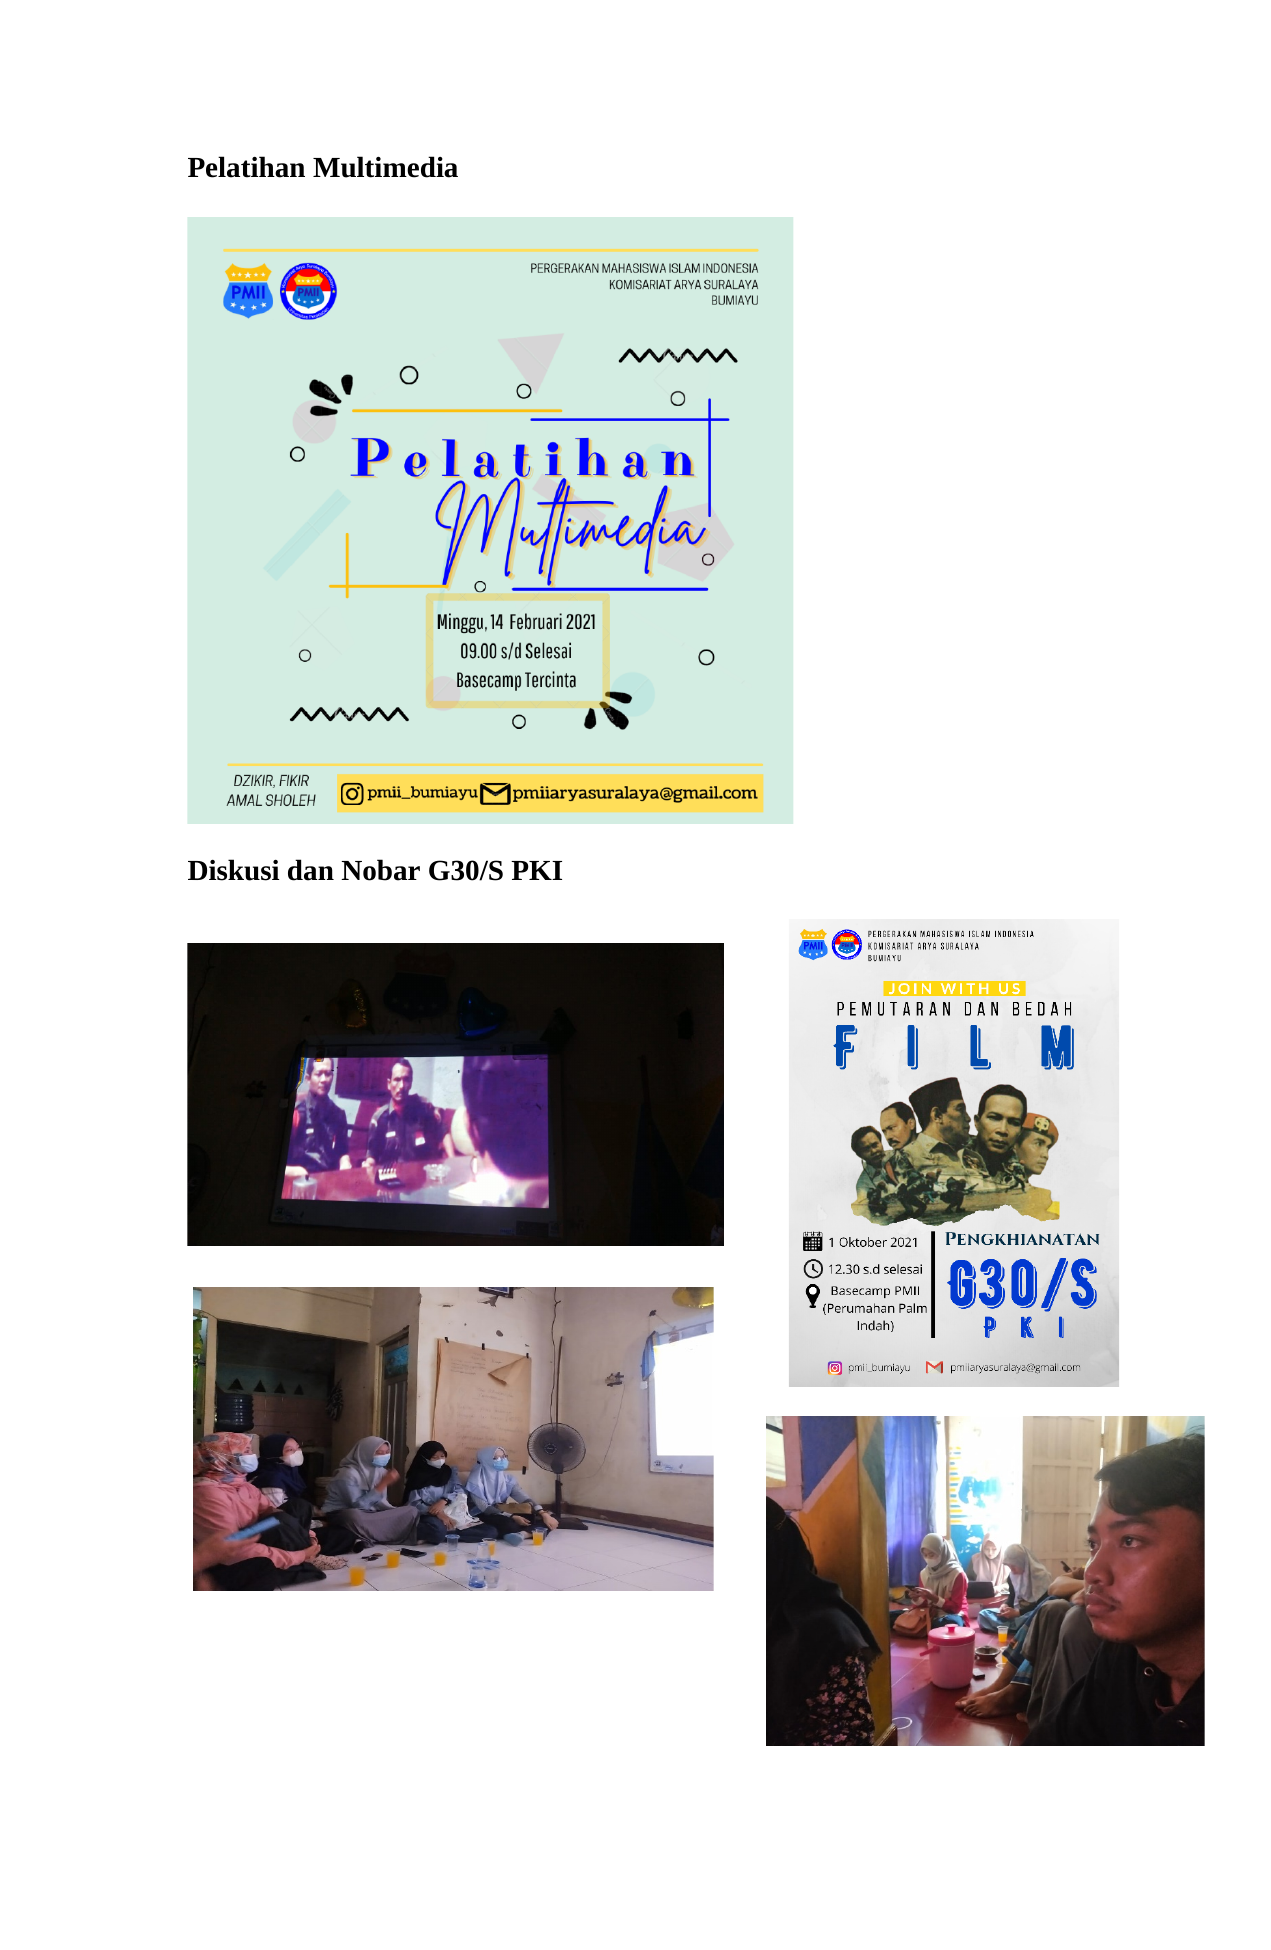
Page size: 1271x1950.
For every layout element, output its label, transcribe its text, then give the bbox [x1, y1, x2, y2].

picture [187, 943, 724, 1246]
picture [766, 1416, 1205, 1746]
text Diskusi dan Nobar G30/S PKI [187, 853, 1084, 886]
text Pelatihan Multimedia [187, 150, 1084, 183]
picture [788, 919, 1120, 1387]
picture [193, 1287, 714, 1591]
picture [187, 217, 794, 824]
